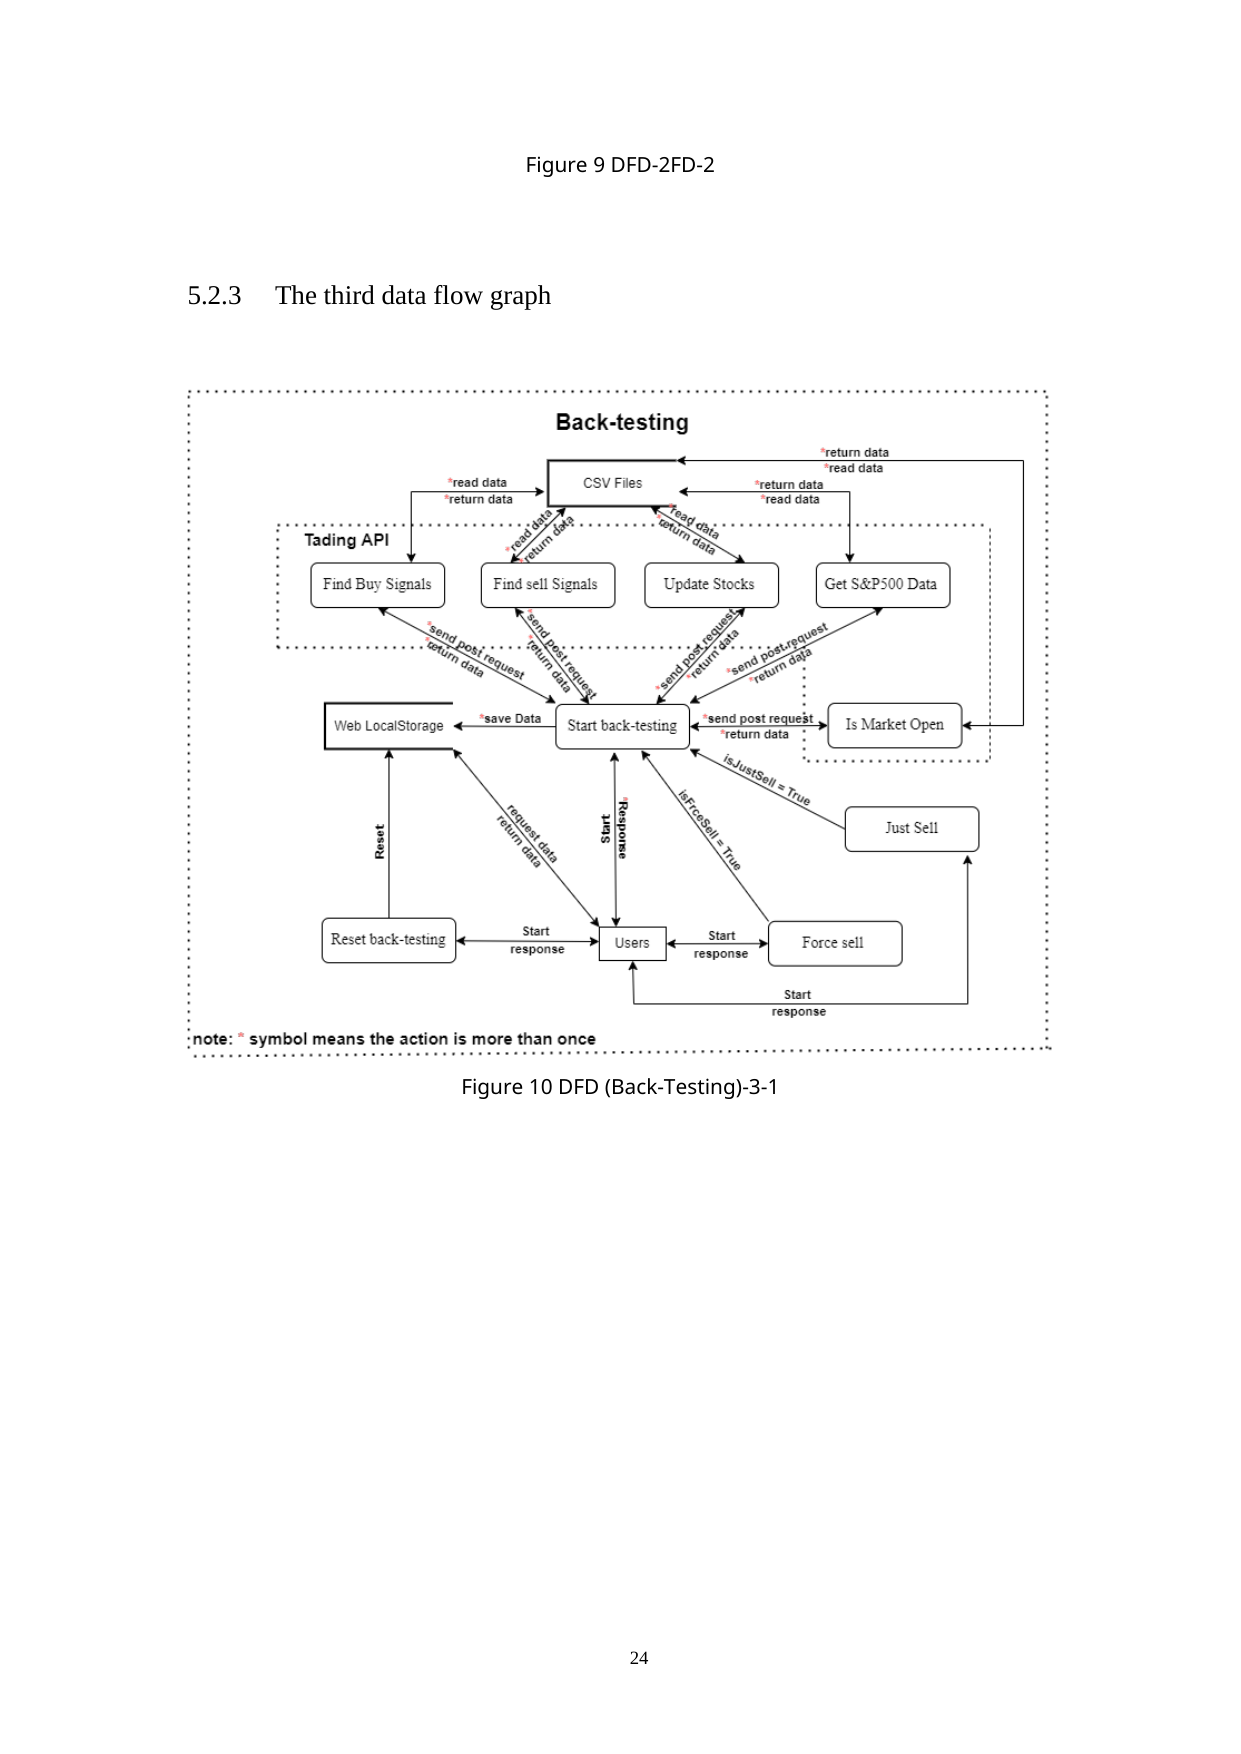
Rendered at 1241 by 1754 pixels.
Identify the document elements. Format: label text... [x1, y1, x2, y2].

subtitle The third data flow graph [187, 279, 1053, 310]
text Figure 10 DFD (Back-Testing)-3-1 [187, 1072, 1053, 1100]
picture [187, 381, 1053, 1058]
text Figure 9 DFD-2FD-2 [187, 150, 1053, 178]
